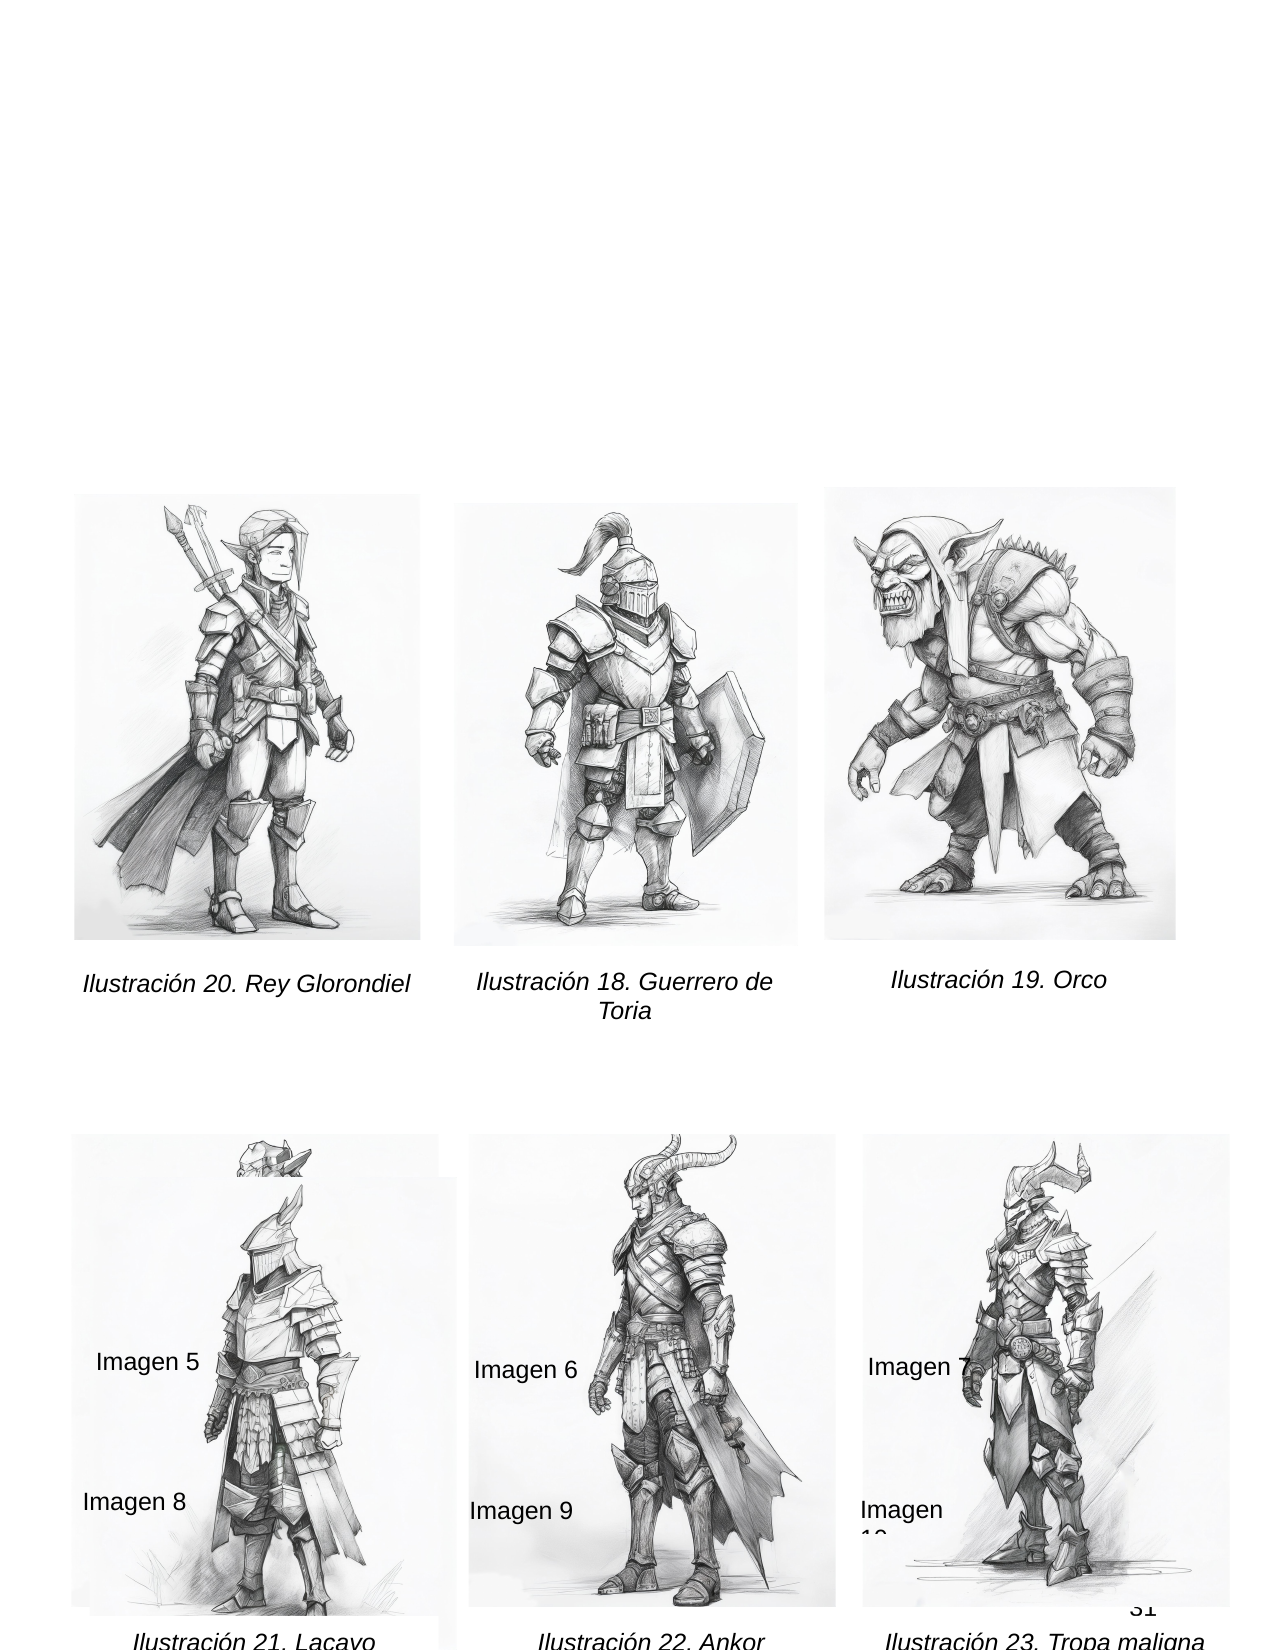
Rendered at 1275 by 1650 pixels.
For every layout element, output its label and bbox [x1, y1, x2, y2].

picture [71, 1134, 457, 1650]
picture [453, 503, 798, 946]
picture [468, 1134, 836, 1607]
picture [824, 487, 1176, 940]
picture [74, 494, 421, 940]
picture [862, 1134, 1230, 1607]
